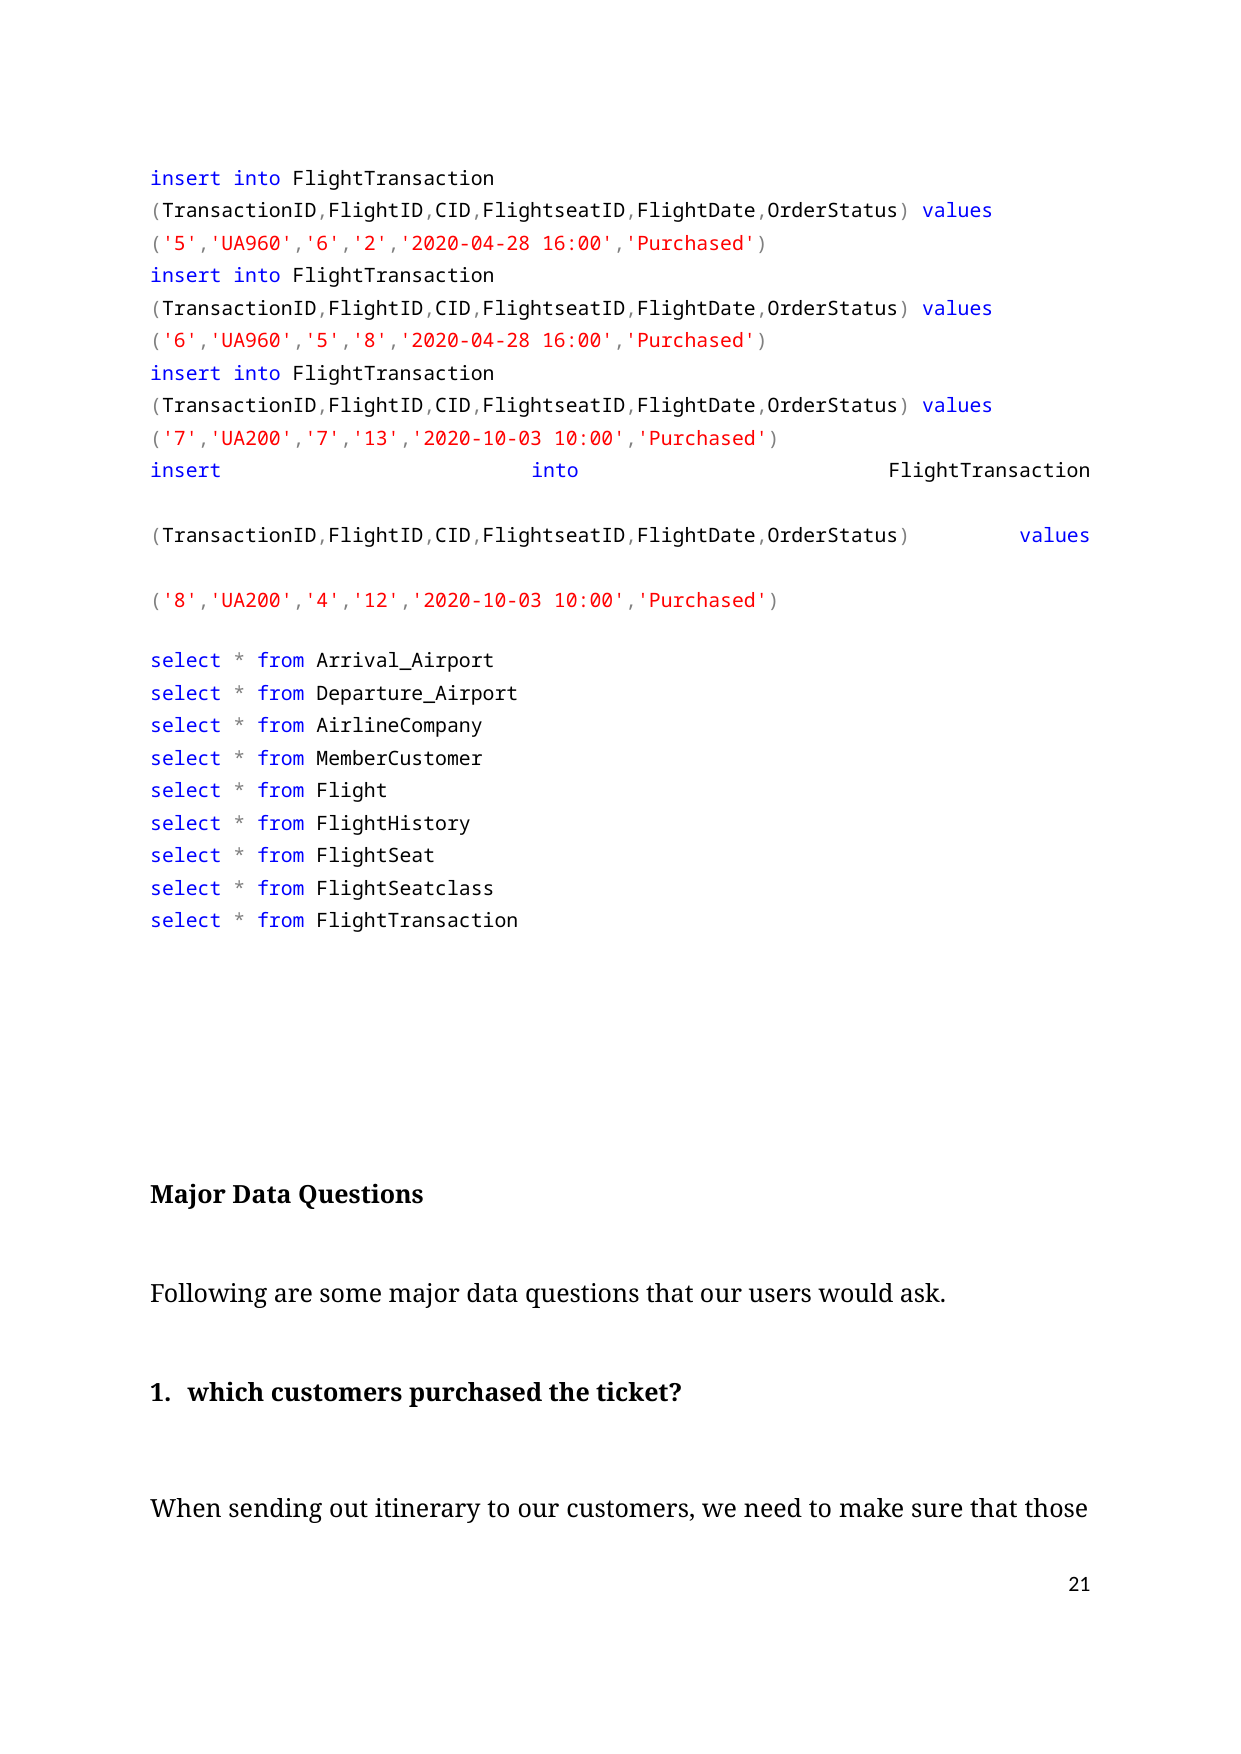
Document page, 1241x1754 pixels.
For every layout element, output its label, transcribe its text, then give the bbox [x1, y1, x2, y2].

text select * from Departure_Airport [150, 676, 1090, 708]
text Major Data Questions [150, 1161, 1090, 1226]
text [150, 1475, 1090, 1540]
text insert into FlightTransaction (TransactionID,FlightID,CID,FlightseatID,FlightDate,OrderStatus) values ('5','UA960','6','2','2020-04-28 16:00','Purchased') [150, 162, 1090, 259]
text insert into FlightTransaction (TransactionID,FlightID,CID,FlightseatID,FlightDate,OrderStatus) values ('6','UA960','5','8','2020-04-28 16:00','Purchased') [150, 259, 1090, 357]
text select * from AirlineCompany [150, 708, 1090, 741]
text select * from FlightHistory [150, 806, 1090, 838]
text insert into FlightTransaction (TransactionID,FlightID,CID,FlightseatID,FlightDate,OrderStatus) values ('7','UA200','7','13','2020-10-03 10:00','Purchased') [150, 357, 1090, 454]
text select * from FlightSeat [150, 838, 1090, 871]
text insert into FlightTransaction (TransactionID,FlightID,CID,FlightseatID,FlightDate,OrderStatus) values ('8','UA200','4','12','2020-10-03 10:00','Purchased') [150, 454, 1090, 617]
text Following are some major data questions that our users would ask. [150, 1260, 1090, 1325]
text select * from Arrival_Airport [150, 643, 1090, 676]
text select * from FlightTransaction [150, 903, 1090, 936]
text select * from MemberCustomer [150, 741, 1090, 773]
text select * from FlightSeatclass [150, 871, 1090, 903]
list which customers purchased the ticket? [150, 1359, 1090, 1424]
text select * from Flight [150, 773, 1090, 806]
